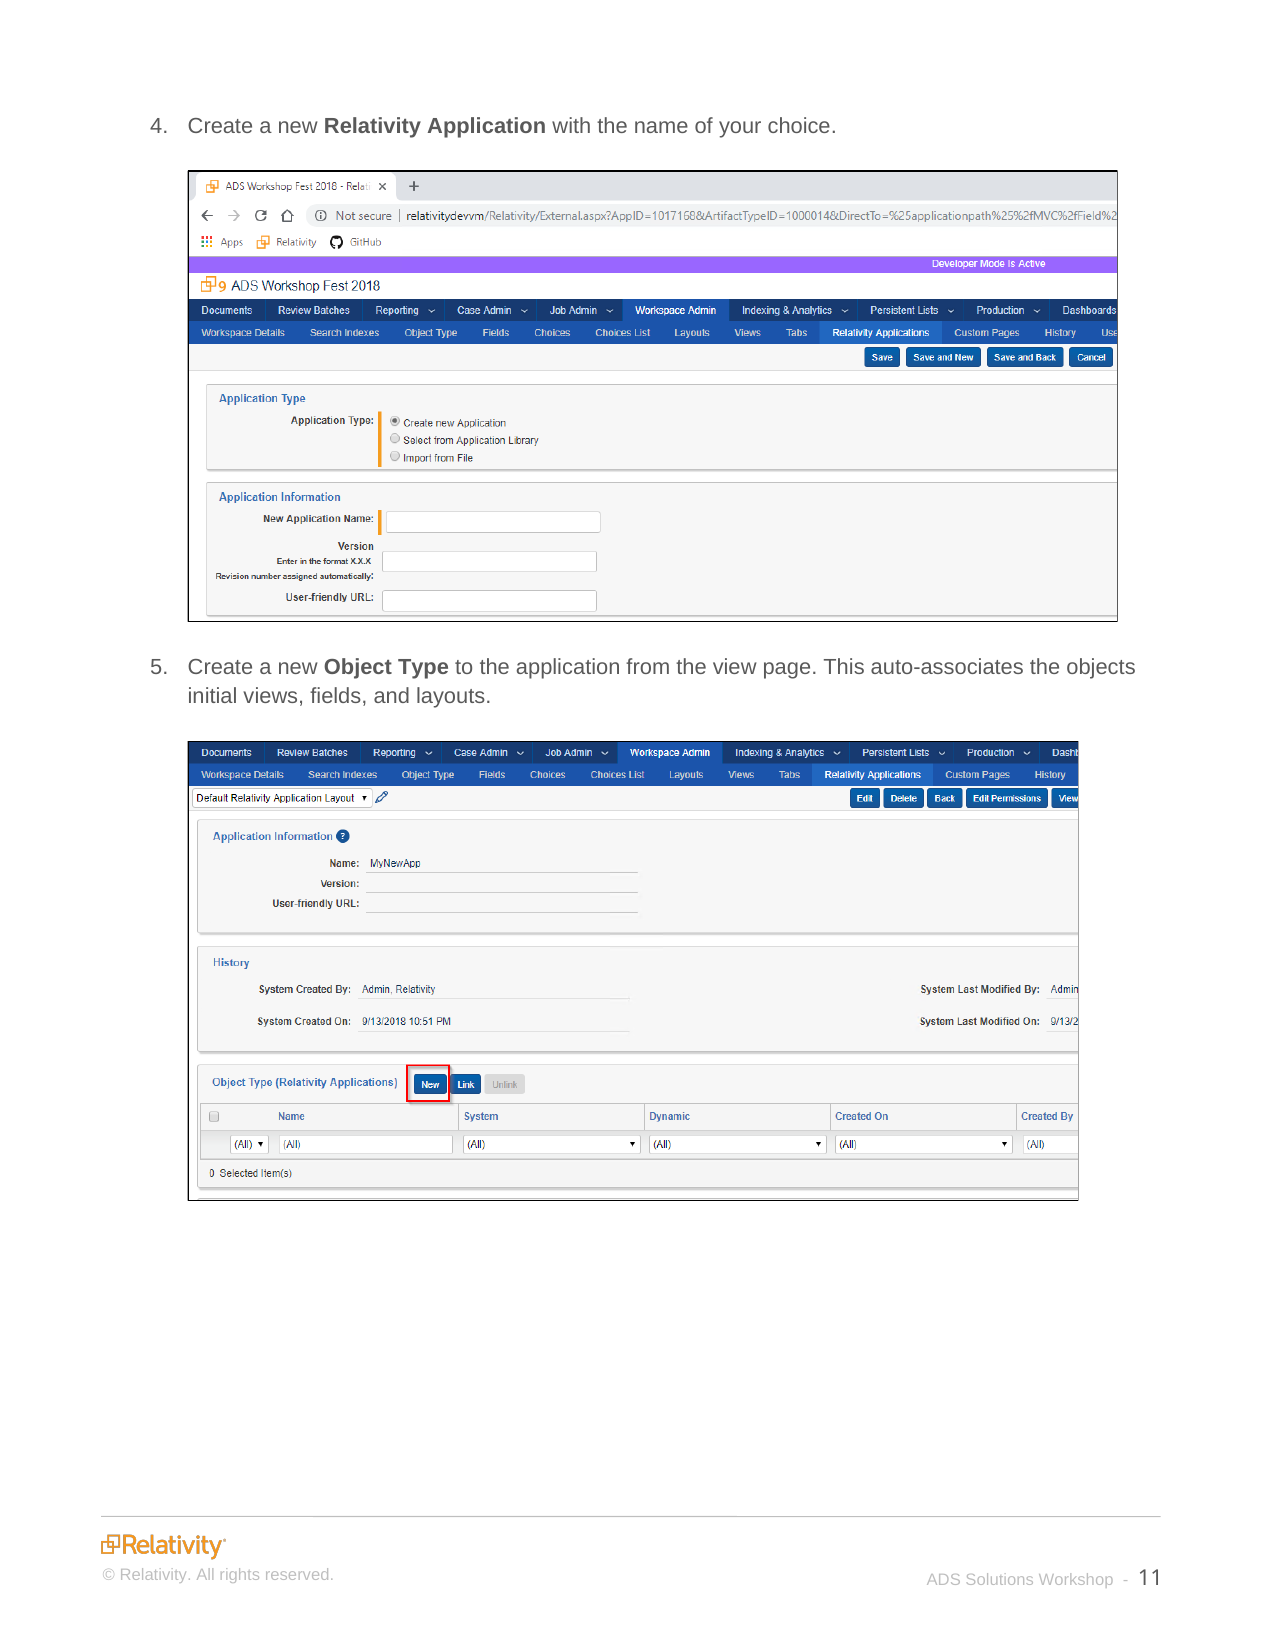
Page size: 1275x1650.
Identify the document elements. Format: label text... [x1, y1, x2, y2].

picture [187, 741, 1079, 1201]
list Create a new Object Type to the application from the view page. This auto-associates the objects initial views, fields, and layouts. [150, 654, 1162, 708]
picture [187, 170, 1118, 622]
picture [100, 1534, 227, 1560]
list Create a new Relativity Application with the name of your choice. [150, 112, 1162, 138]
